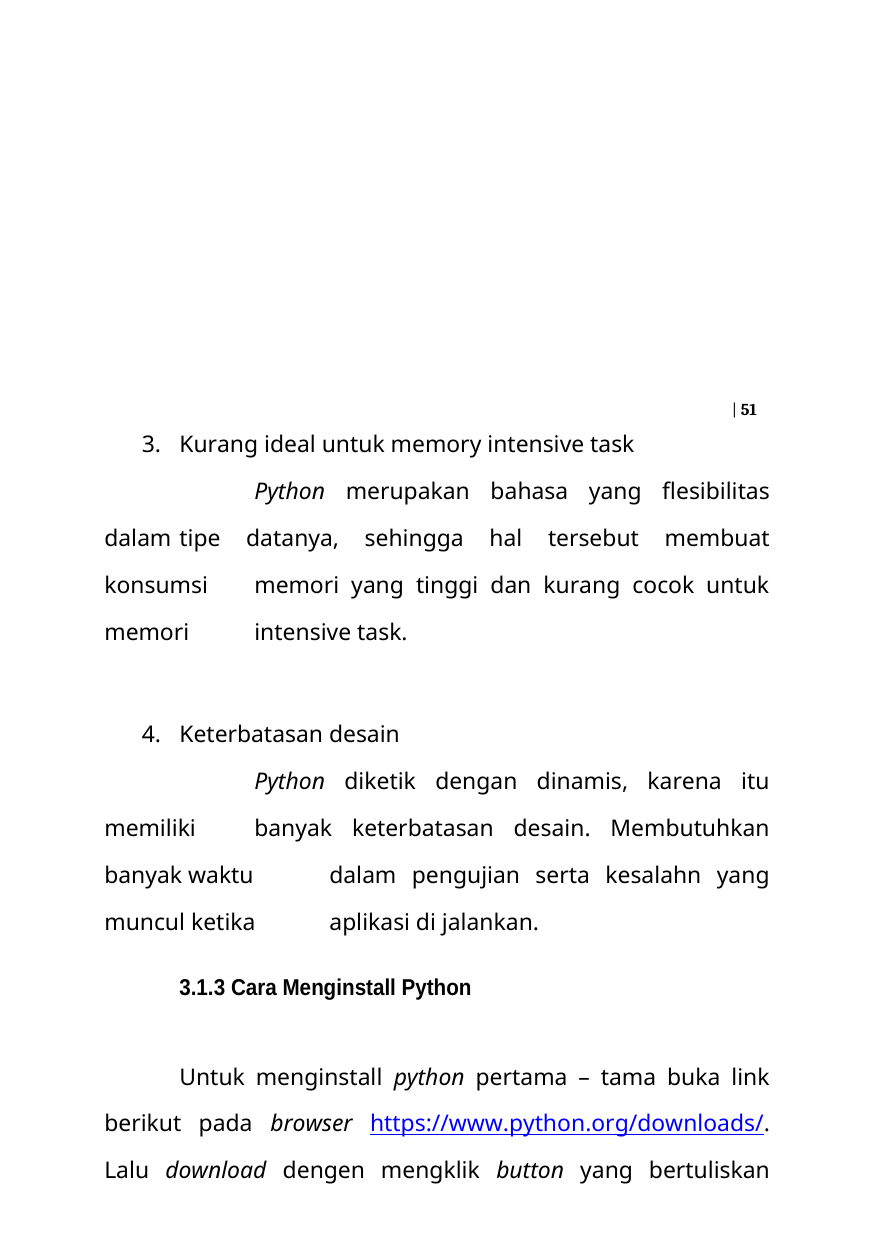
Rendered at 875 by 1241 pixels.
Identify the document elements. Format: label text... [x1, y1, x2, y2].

text | 51 [118, 400, 757, 419]
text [104, 1060, 770, 1185]
text Python merupakan bahasa yang flesibilitas dalam tipe datanya, sehingga hal tersebut membuat konsumsi memori yang tinggi dan kurang cocok untuk memori intensive task. [104, 475, 770, 647]
list Keterbatasan desain [142, 718, 770, 750]
subtitle 3.1.3 Cara Menginstall Python [104, 974, 770, 1000]
list Kurang ideal untuk memory intensive task [142, 428, 770, 459]
text Python diketik dengan dinamis, karena itu memiliki banyak keterbatasan desain. Membutuhkan banyak waktu dalam pengujian serta kesalahn yang muncul ketika aplikasi di jalankan. [104, 765, 770, 937]
